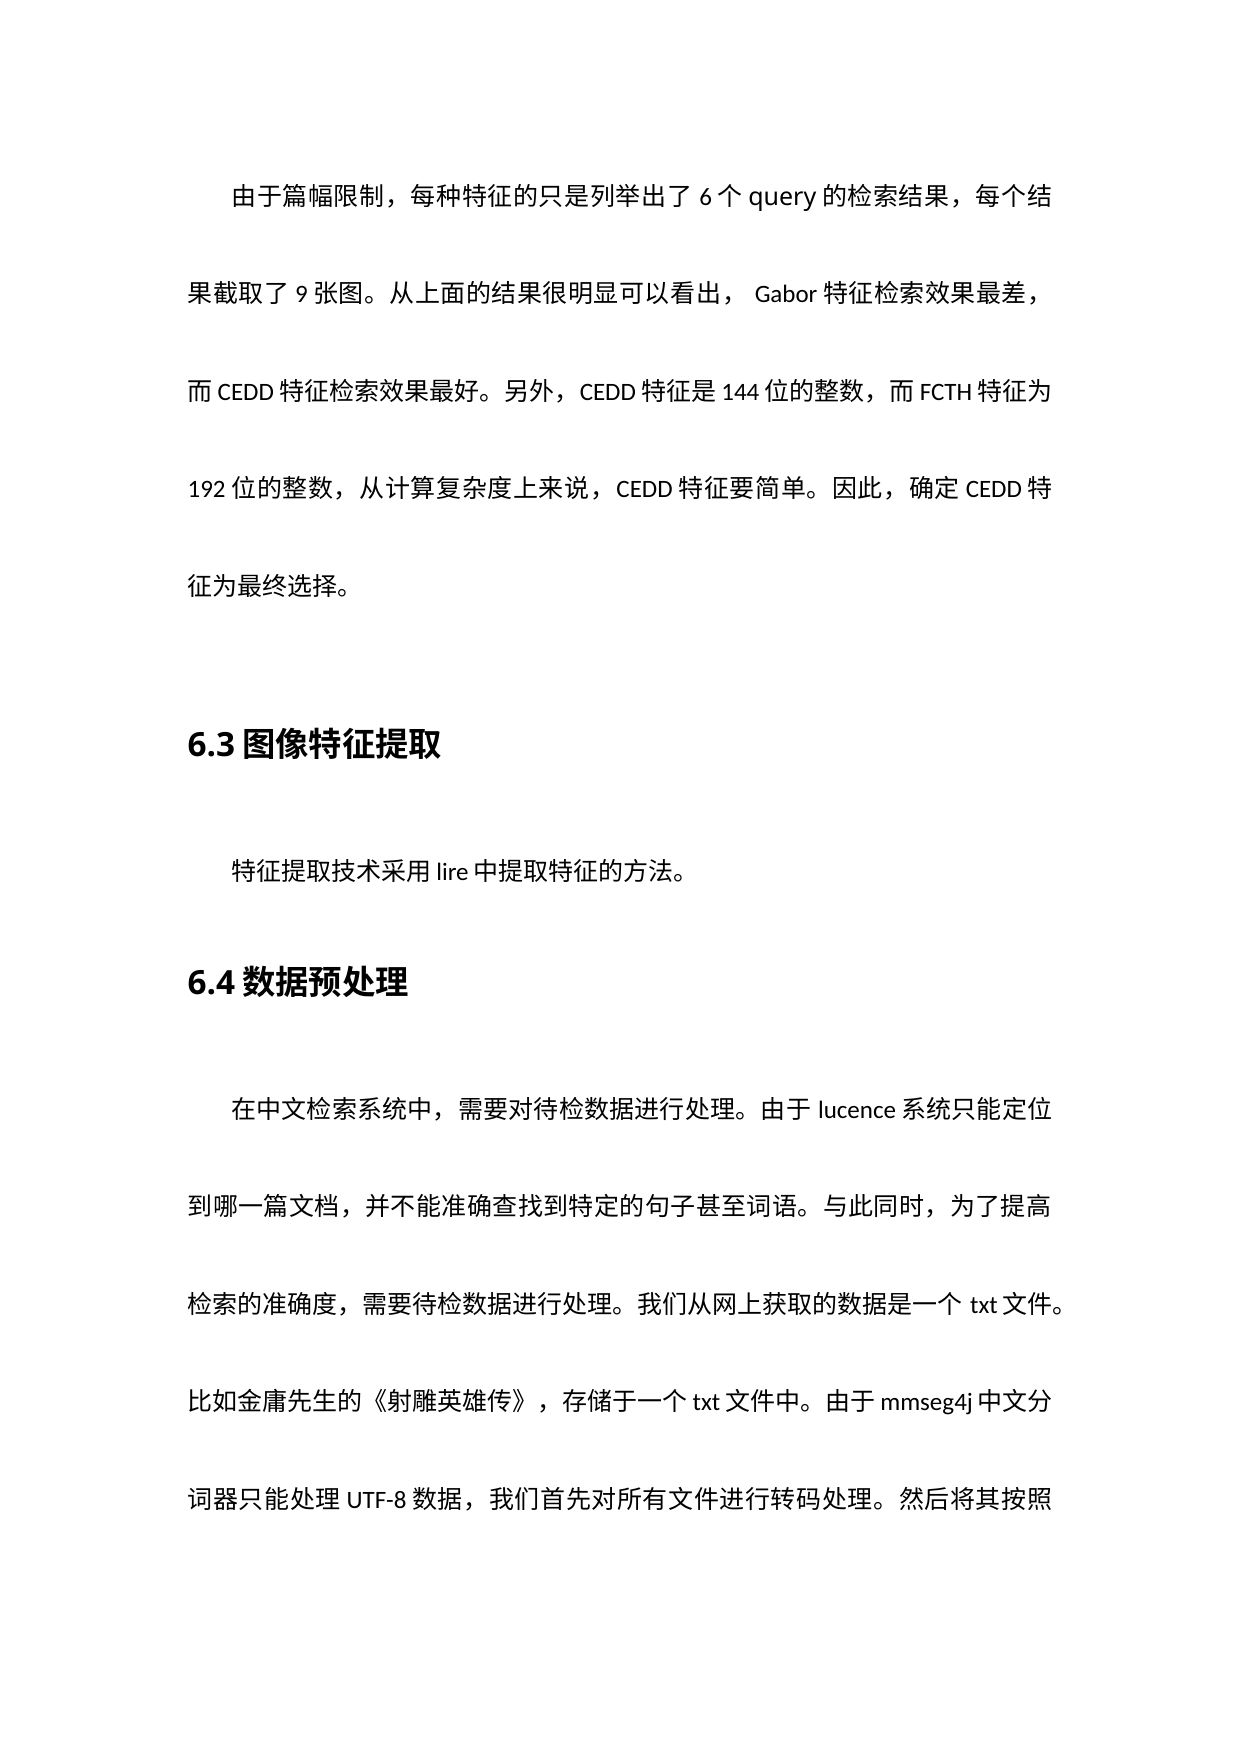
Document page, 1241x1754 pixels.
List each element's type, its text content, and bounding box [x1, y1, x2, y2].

text 特征提取技术采用lire中提取特征的方法。 [187, 837, 1053, 902]
subtitle 6.3图像特征提取 [187, 710, 1053, 775]
subtitle 6.4数据预处理 [187, 947, 1053, 1012]
text 由于篇幅限制，每种特征的只是列举出了6个query的检索结果，每个结果截取了9张图。从上面的结果很明显可以看出， Gabor特征检索效果最差，而CEDD特征检索效果最好。另外，CEDD特征是144位的整数，而FCTH特征为192位的整数，从计算复杂度上来说，CEDD特征要简单。因此，确定CEDD特征为最终选择。 [187, 162, 1053, 617]
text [187, 1075, 1053, 1530]
